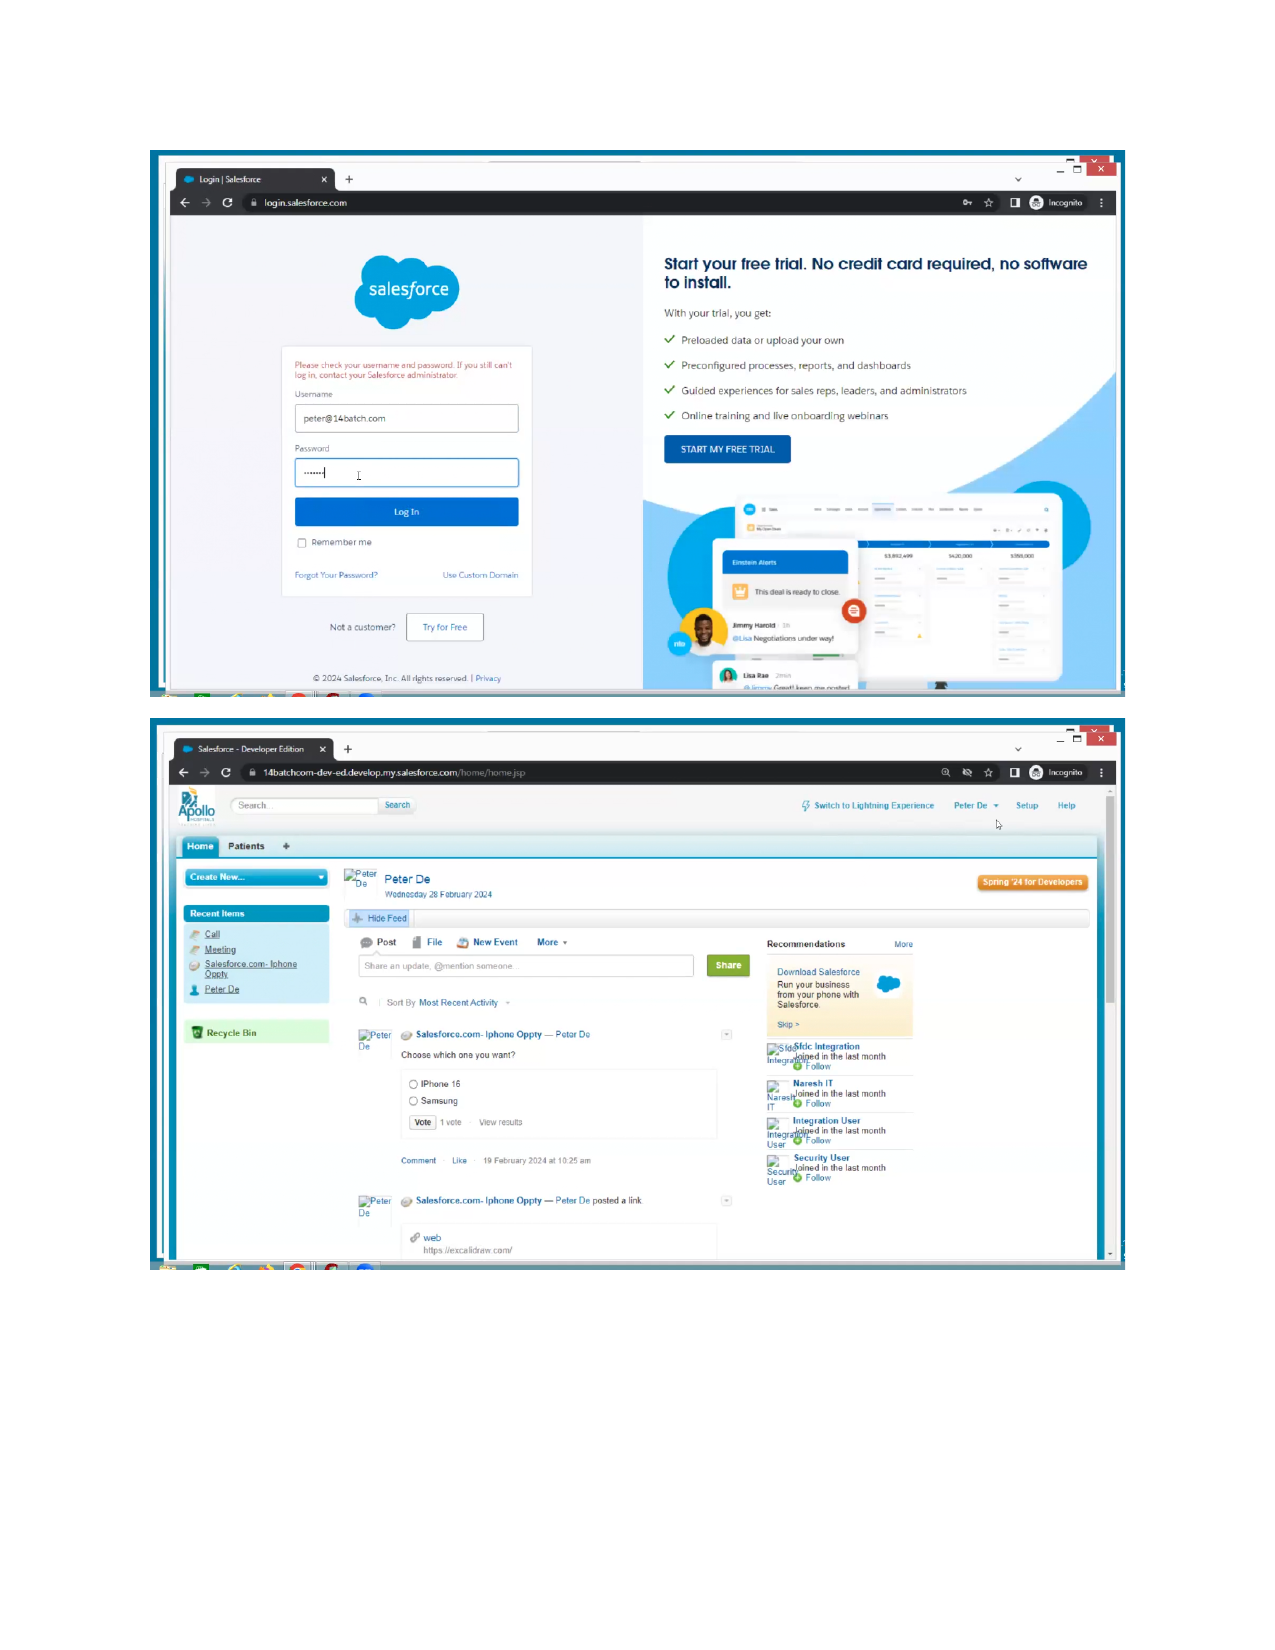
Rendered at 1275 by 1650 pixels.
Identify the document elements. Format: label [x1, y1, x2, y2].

picture [150, 725, 1125, 1270]
picture [150, 156, 1125, 697]
